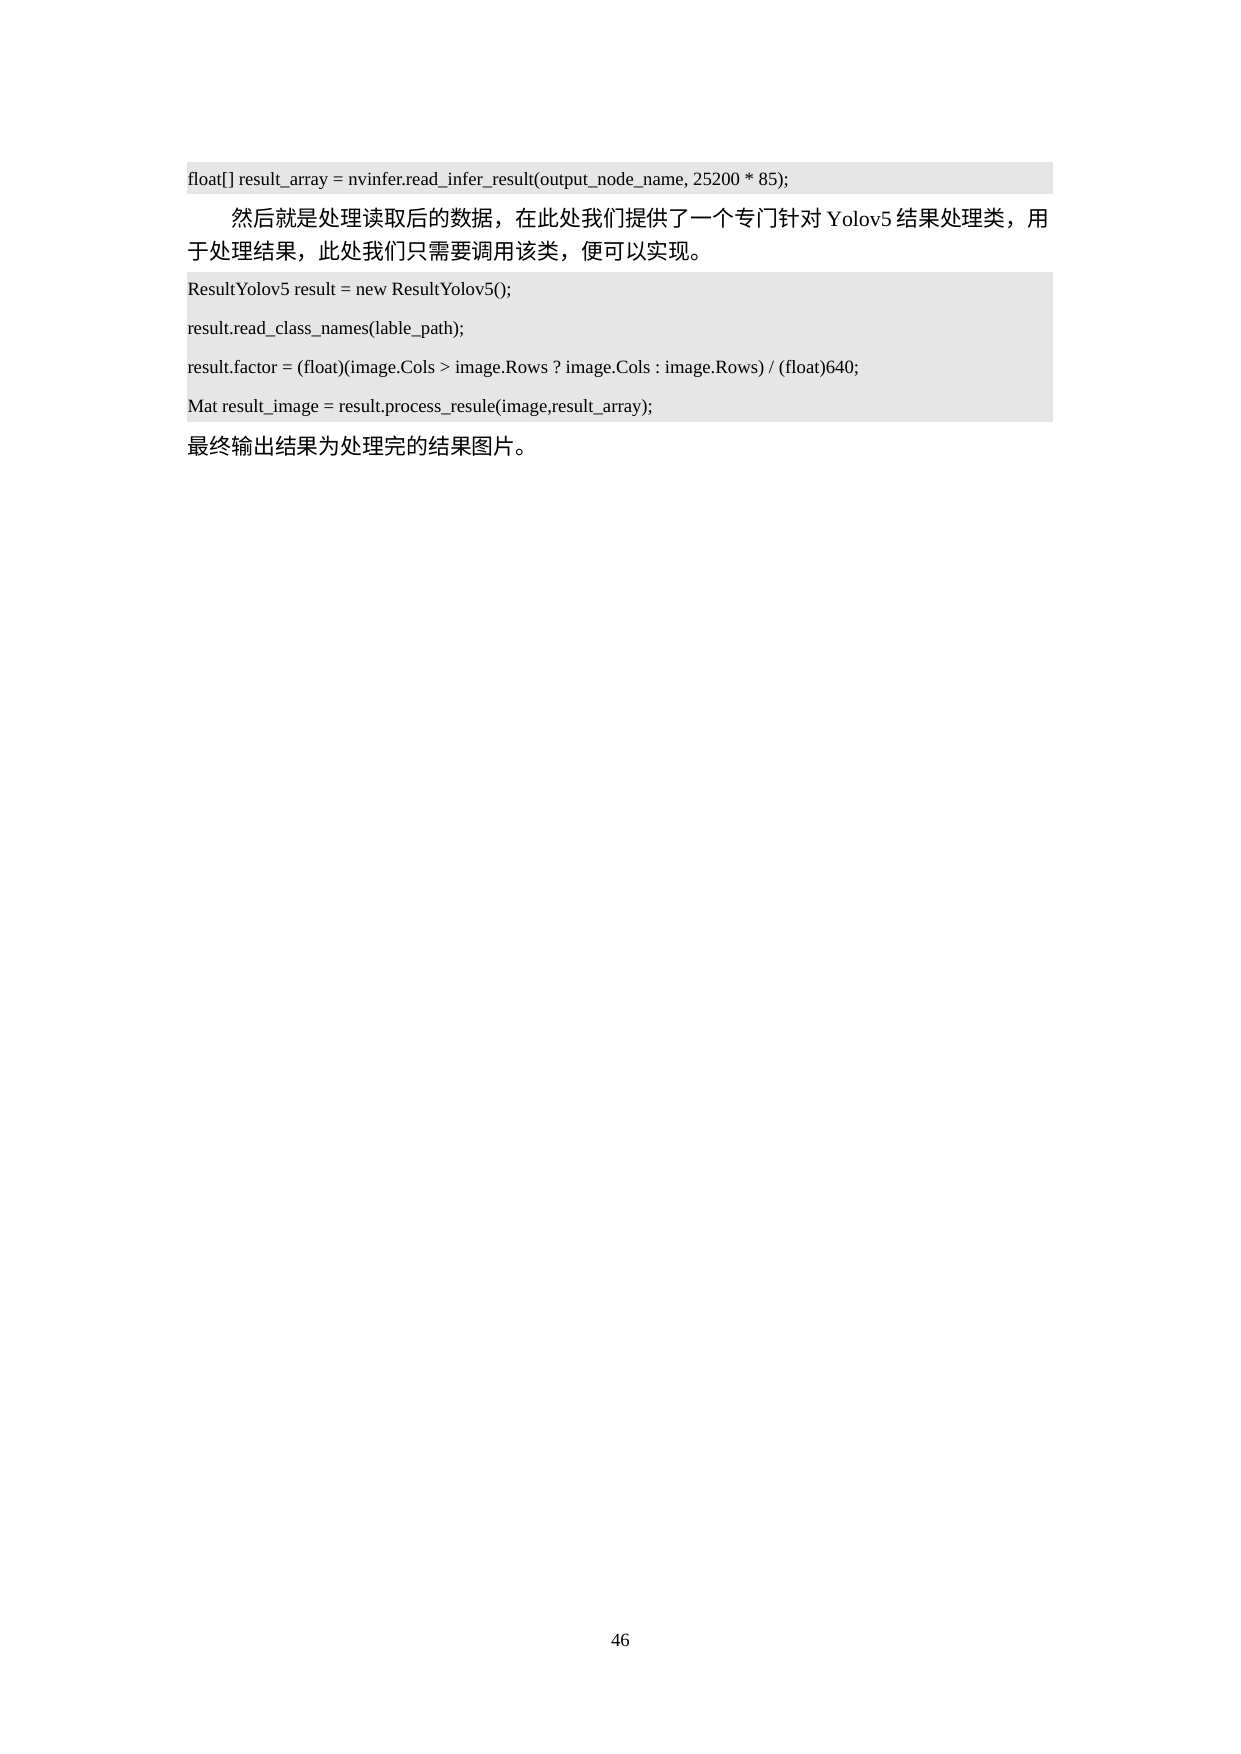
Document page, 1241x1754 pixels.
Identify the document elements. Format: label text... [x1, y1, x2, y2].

text float[] result_array = nvinfer.read_infer_result(output_node_name, 25200 * 85); [187, 162, 1053, 194]
text result.read_class_names(lable_path); [187, 311, 1053, 344]
text result.factor = (float)(image.Cols > image.Rows ? image.Cols : image.Rows) / (float)640; [187, 350, 1053, 383]
text 然后就是处理读取后的数据，在此处我们提供了一个专门针对Yolov5结果处理类，用于处理结果，此处我们只需要调用该类，便可以实现。 [187, 201, 1053, 266]
text 最终输出结果为处理完的结果图片。 [187, 428, 1053, 461]
text Mat result_image = result.process_resule(image,result_array); [187, 389, 1053, 422]
text ResultYolov5 result = new ResultYolov5(); [187, 272, 1053, 305]
